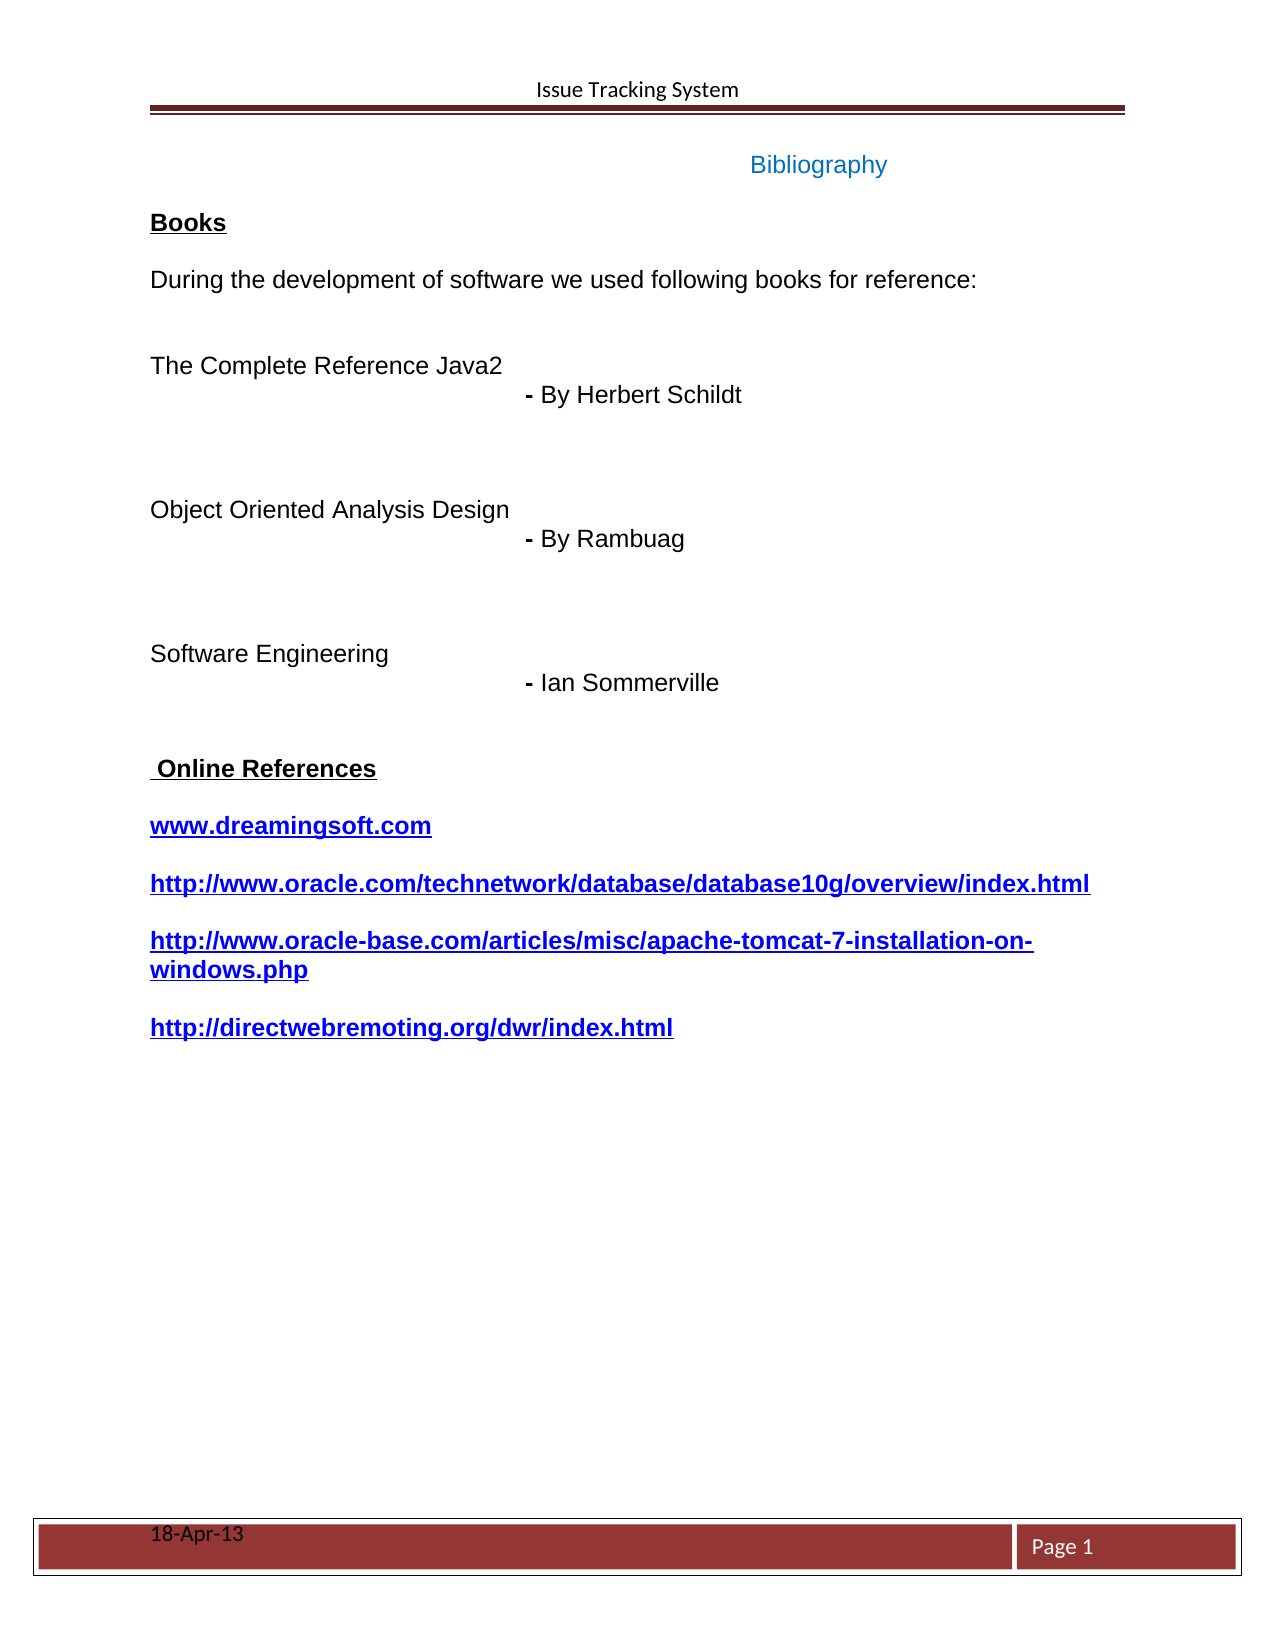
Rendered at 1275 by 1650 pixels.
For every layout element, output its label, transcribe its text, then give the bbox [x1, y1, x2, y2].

text - Ian Sommerville [450, 667, 1125, 696]
text Object Oriented Analysis Design [150, 495, 1125, 524]
text www.dreamingsoft.com [150, 811, 1125, 840]
text Books [150, 207, 1125, 236]
text - By Rambuag [450, 524, 1125, 552]
text Online References [150, 754, 1125, 782]
text http://www.oracle-base.com/articles/misc/apache-tomcat-7-installation-on-windows.php [150, 926, 1125, 984]
text Bibliography [150, 150, 1125, 179]
text http://directwebremoting.org/dwr/index.html [150, 1012, 1125, 1041]
text During the development of software we used following books for reference: [150, 265, 1125, 294]
text The Complete Reference Java2 [150, 351, 1125, 380]
text Software Engineering [150, 639, 1125, 667]
text - By Herbert Schildt [450, 380, 1125, 409]
text http://www.oracle.com/technetwork/database/database10g/overview/index.html [150, 869, 1125, 897]
